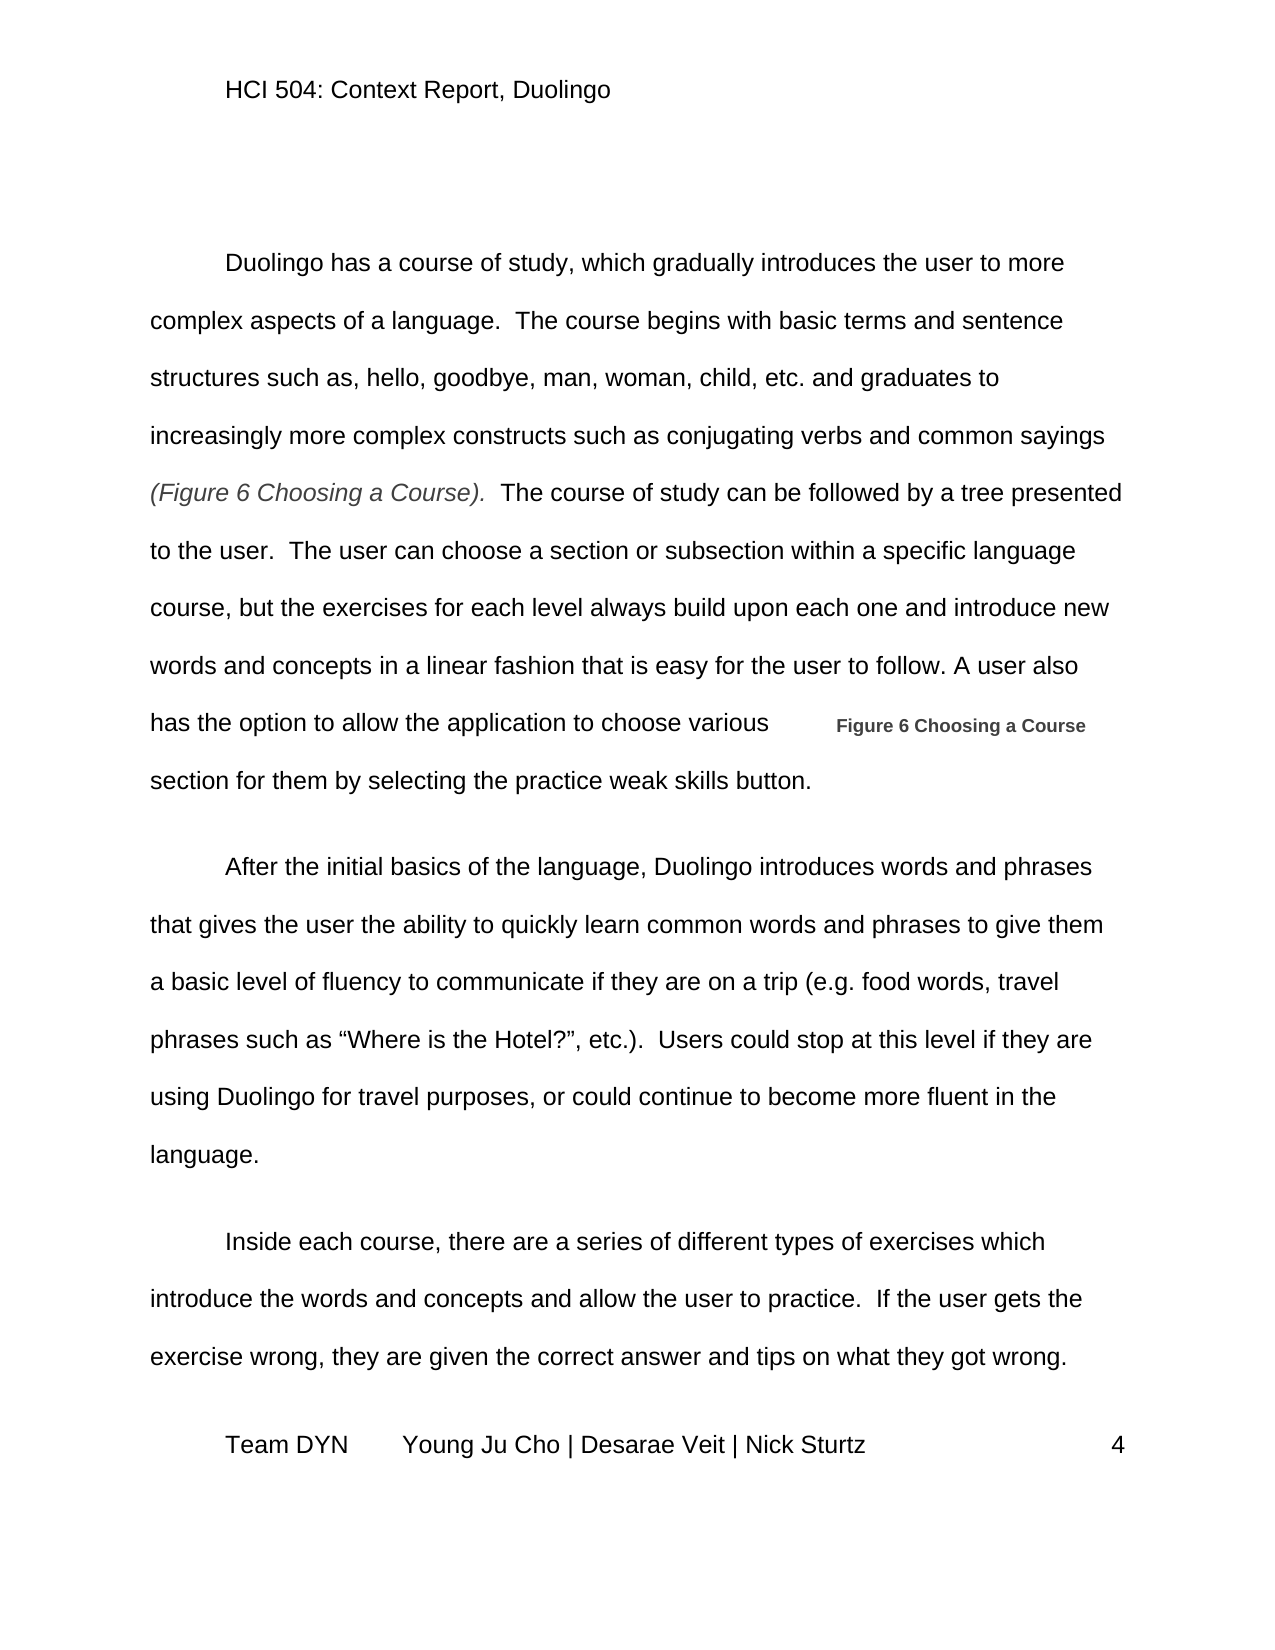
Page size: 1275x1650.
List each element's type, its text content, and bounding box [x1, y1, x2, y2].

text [150, 1227, 1125, 1370]
text Duolingo has a course of study, which gradually introduces the user to more complex aspects of a language. The course begins with basic terms and sentence structures such as, hello, goodbye, man, woman, child, etc. and graduates to increasingly more complex constructs such as conjugating verbs and common sayings (Figure 6 Choosing a Course). The course of study can be followed by a tree presented to the user. The user can choose a section or subsection within a specific language course, but the exercises for each level always build upon each one and introduce new words and concepts in a linear fashion that is easy for the user to follow. A user also has the option to allow the application to choose various section for them by selecting the practice weak skills button. [150, 248, 1125, 794]
text After the initial basics of the language, Duolingo introduces words and phrases that gives the user the ability to quickly learn common words and phrases to give them a basic level of fluency to communicate if they are on a trip (e.g. food words, travel phrases such as “Where is the Hotel?”, etc.). Users could stop at this level if they are using Duolingo for travel purposes, or could continue to become more fluent in the language. [150, 852, 1125, 1169]
